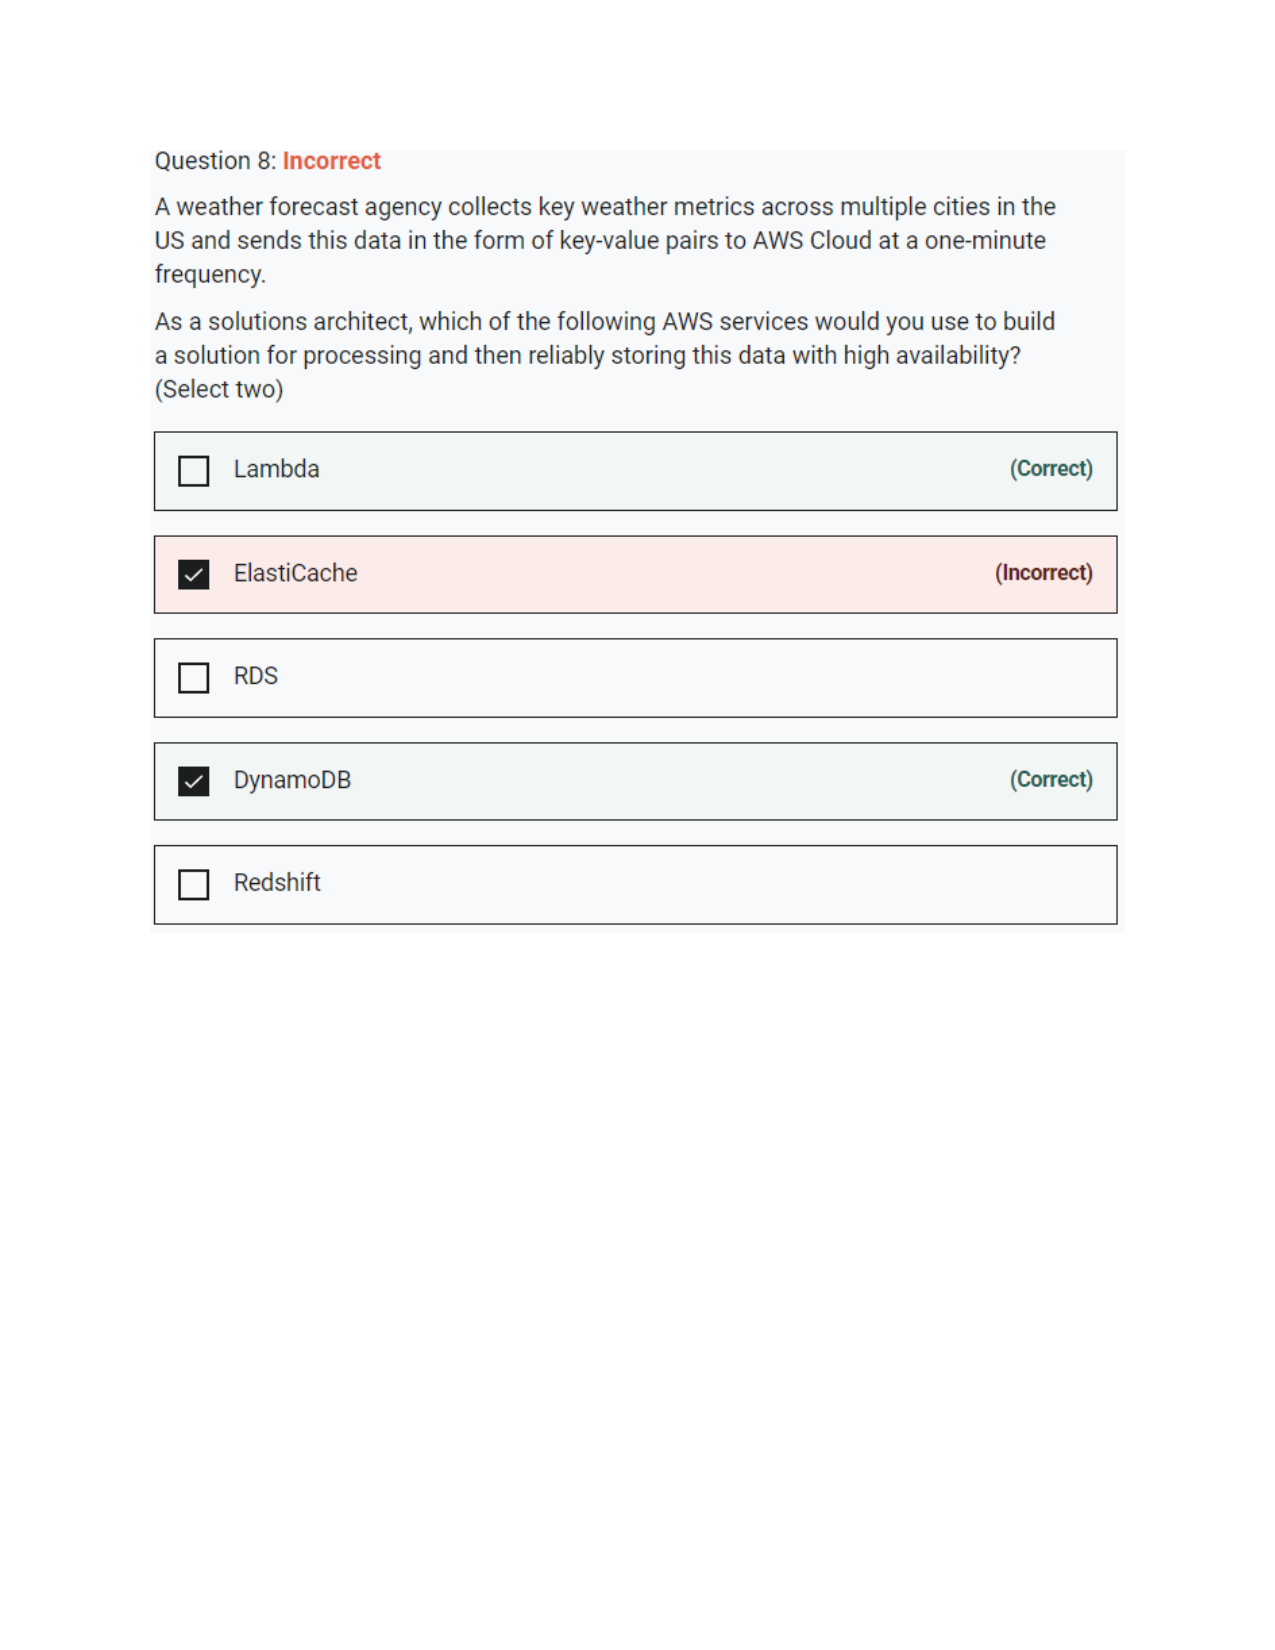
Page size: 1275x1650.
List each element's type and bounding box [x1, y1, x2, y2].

picture [150, 150, 1125, 933]
